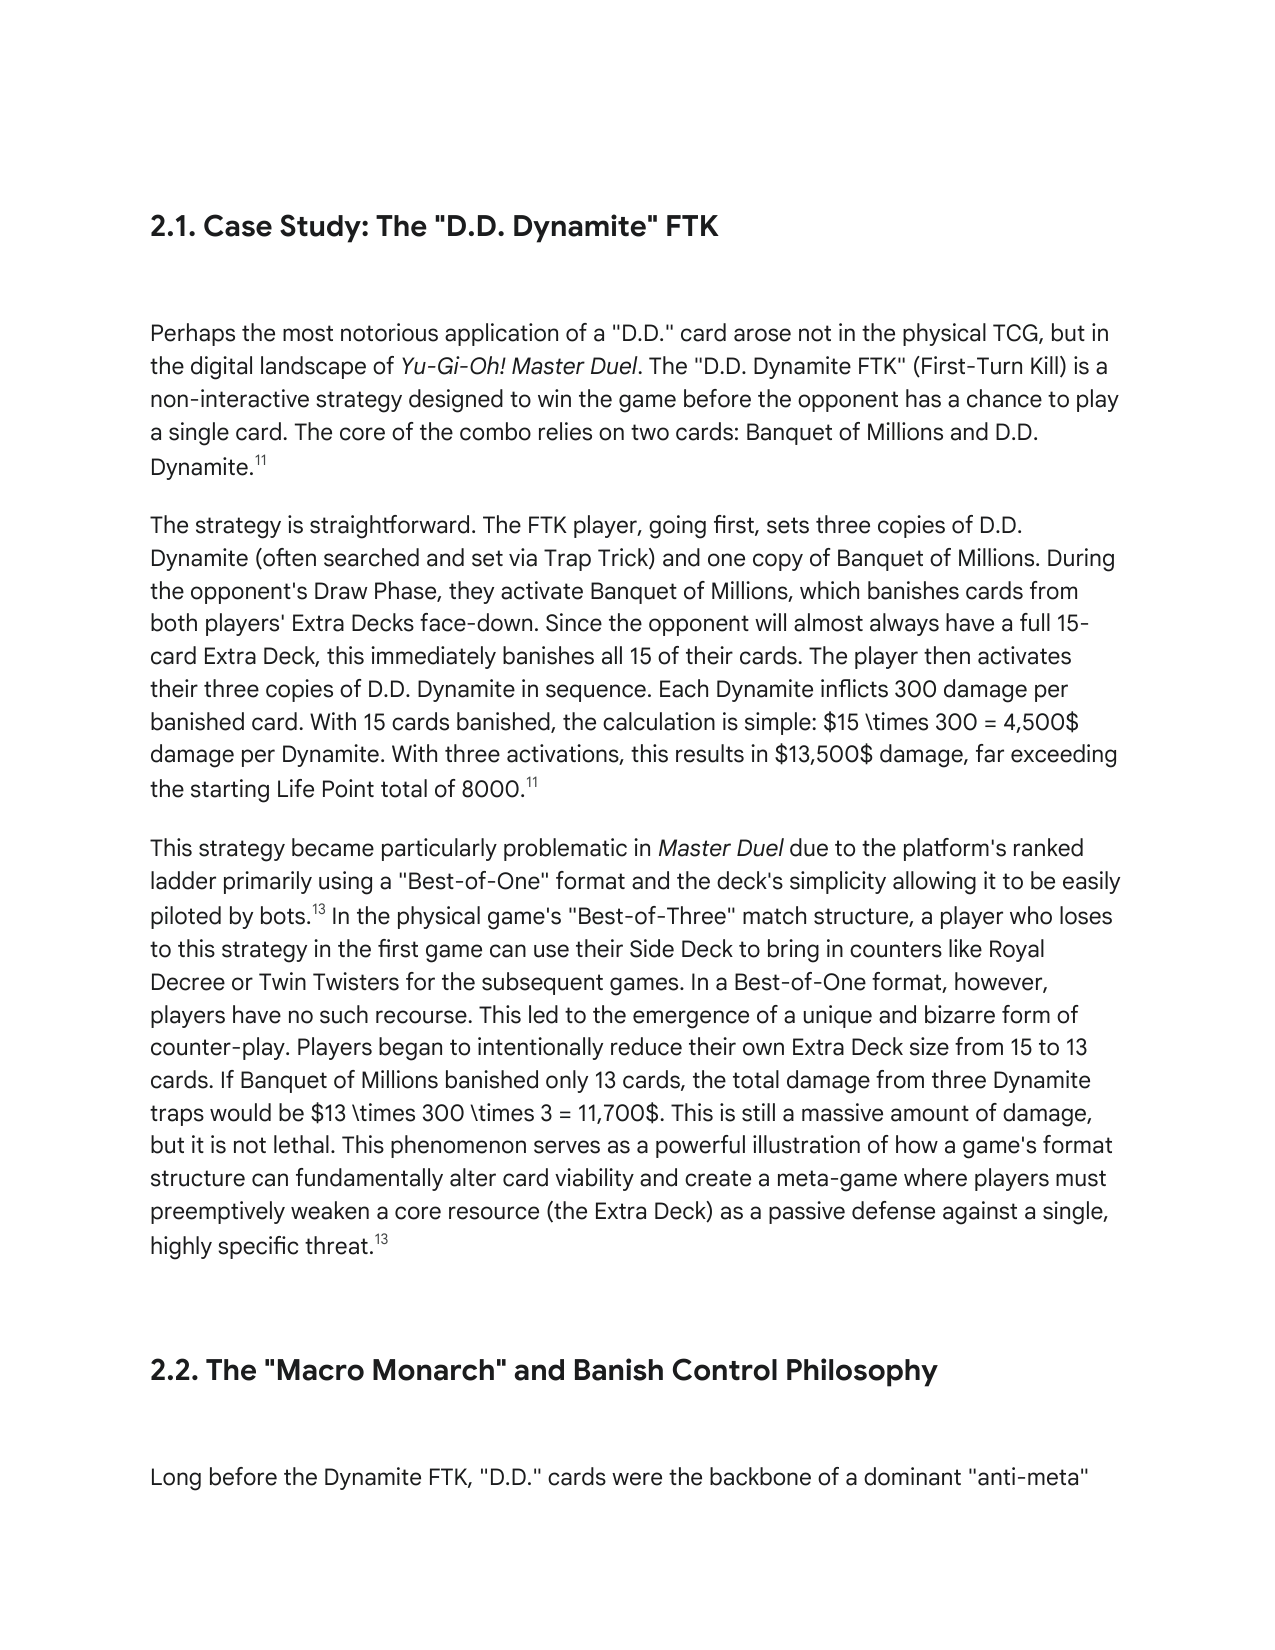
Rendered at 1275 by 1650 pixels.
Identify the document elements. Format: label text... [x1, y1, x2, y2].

text The strategy is straightforward. The FTK player, going first, sets three copies of D.D. Dynamite (often searched and set via Trap Trick) and one copy of Banquet of Millions. During the opponent's Draw Phase, they activate Banquet of Millions, which banishes cards from both players' Extra Decks face-down. Since the opponent will almost always have a full 15-card Extra Deck, this immediately banishes all 15 of their cards. The player then activates their three copies of D.D. Dynamite in sequence. Each Dynamite inflicts 300 damage per banished card. With 15 cards banished, the calculation is simple: $15 \times 300 = 4,500$ damage per Dynamite. With three activations, this results in $13,500$ damage, far exceeding the starting Life Point total of 8000.11 [150, 512, 1125, 805]
text Perhaps the most notorious application of a "D.D." card arose not in the physical TCG, but in the digital landscape of Yu-Gi-Oh! Master Duel. The "D.D. Dynamite FTK" (First-Turn Kill) is a non-interactive strategy designed to win the game before the opponent has a chance to play a single card. The core of the combo relies on two cards: Banquet of Millions and D.D. Dynamite.11 [150, 319, 1125, 482]
subtitle 2.2. The "Macro Monarch" and Banish Control Philosophy [150, 1352, 1125, 1388]
text This strategy became particularly problematic in Master Duel due to the platform's ranked ladder primarily using a "Best-of-One" format and the deck's simplicity allowing it to be easily piloted by bots.13 In the physical game's "Best-of-Three" match structure, a player who loses to this strategy in the first game can use their Side Deck to bring in counters like Royal Decree or Twin Twisters for the subsequent games. In a Best-of-One format, however, players have no such recourse. This led to the emergence of a unique and bizarre form of counter-play. Players began to intentionally reduce their own Extra Deck size from 15 to 13 cards. If Banquet of Millions banished only 13 cards, the total damage from three Dynamite traps would be $13 \times 300 \times 3 = 11,700$. This is still a massive amount of damage, but it is not lethal. This phenomenon serves as a powerful illustration of how a game's format structure can fundamentally alter card viability and create a meta-game where players must preemptively weaken a core resource (the Extra Deck) as a passive defense against a single, highly specific threat.13 [150, 834, 1125, 1262]
subtitle 2.1. Case Study: The "D.D. Dynamite" FTK [150, 208, 1125, 244]
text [150, 1464, 1125, 1492]
